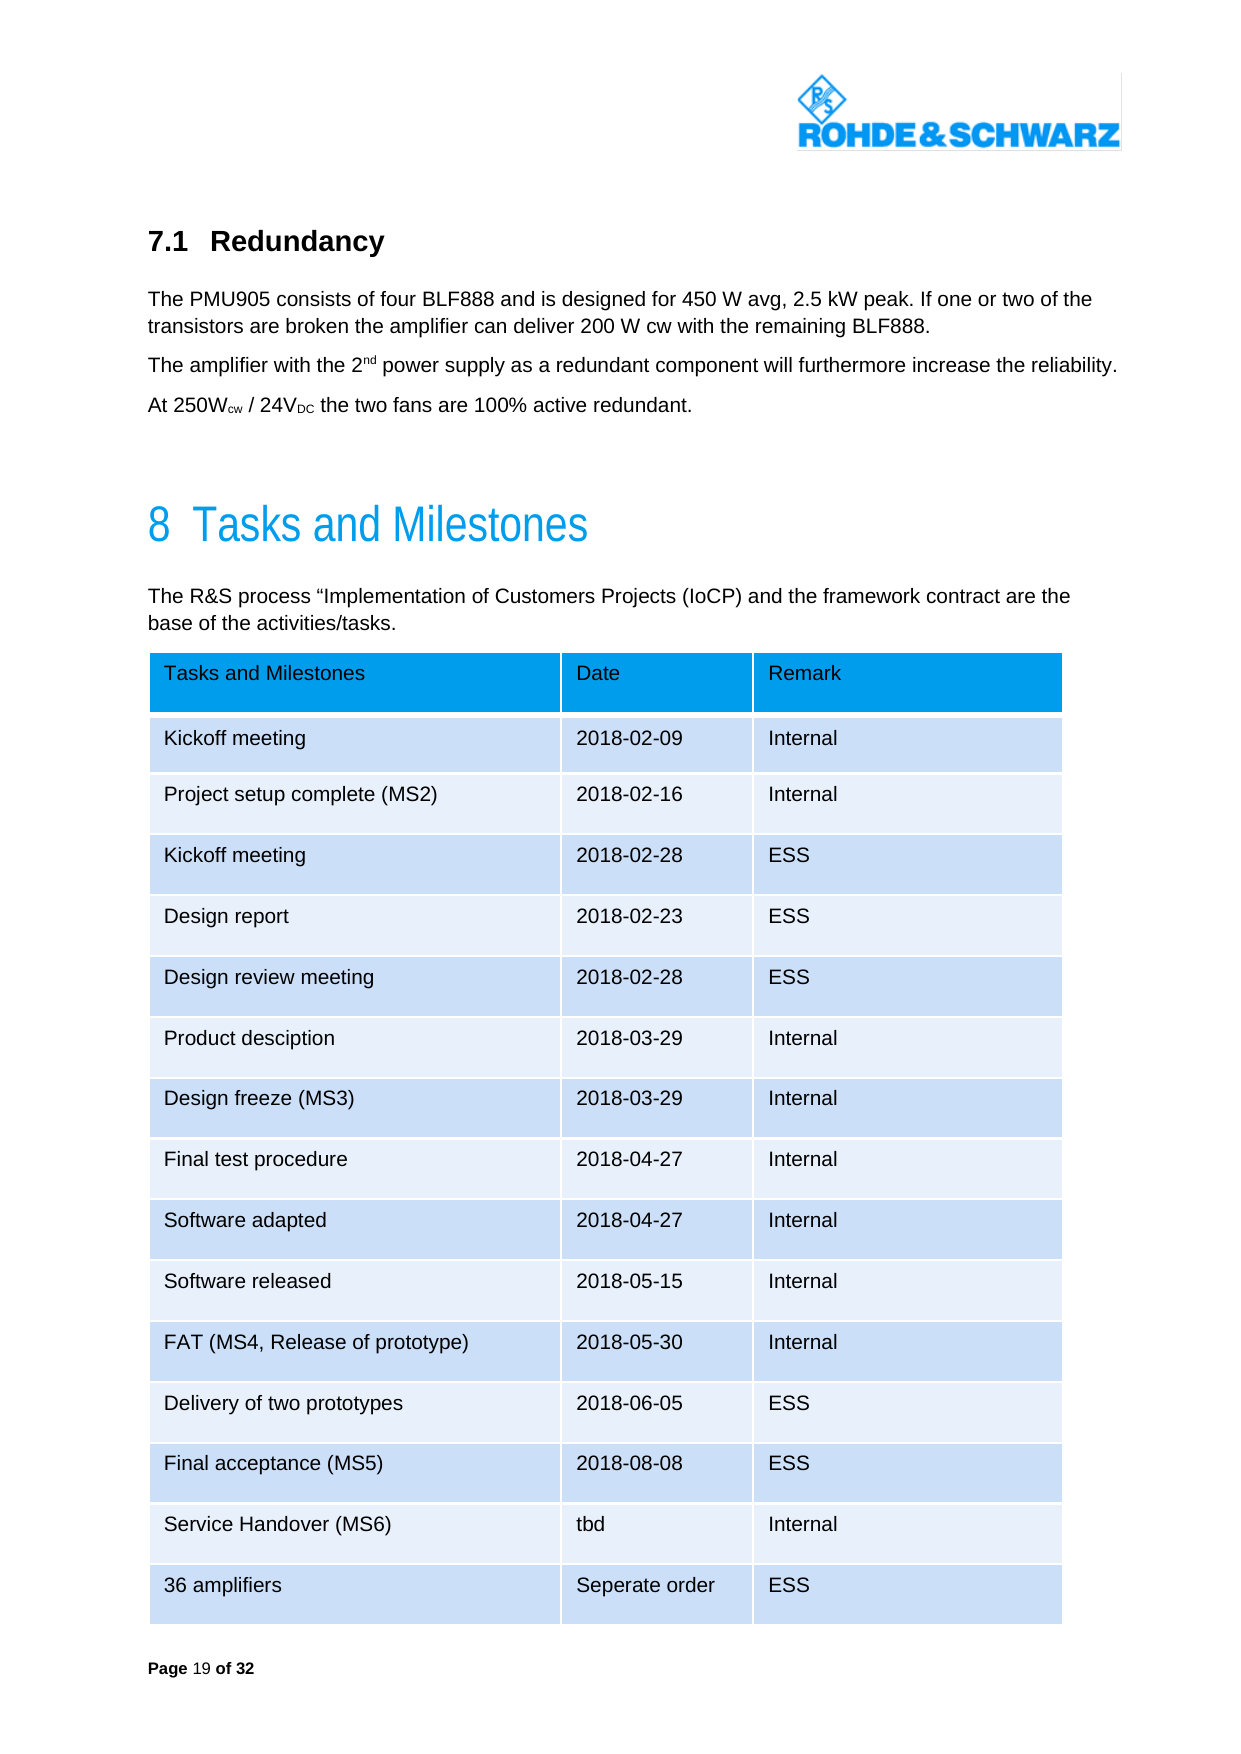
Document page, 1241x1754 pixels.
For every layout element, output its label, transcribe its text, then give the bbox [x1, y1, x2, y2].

table_cell 2018-04-27 [562, 1140, 752, 1198]
table_cell ESS [754, 1565, 1062, 1624]
subtitle Redundancy [148, 224, 1122, 257]
table_cell 2018-02-16 [562, 775, 752, 833]
table_cell Internal [754, 718, 1062, 772]
table_cell 2018-03-29 [562, 1018, 752, 1077]
table_cell Kickoff meeting [150, 835, 560, 894]
table_cell Internal [754, 1505, 1062, 1563]
table_cell 2018-02-28 [562, 835, 752, 894]
table_cell Software released [150, 1261, 560, 1320]
table_cell Internal [754, 1322, 1062, 1381]
table_cell Delivery of two prototypes [150, 1383, 560, 1442]
table_cell 2018-04-27 [562, 1200, 752, 1259]
table_header Remark [754, 653, 1062, 712]
table_cell Internal [754, 775, 1062, 833]
table_cell Internal [754, 1018, 1062, 1077]
table_cell Internal [754, 1200, 1062, 1259]
table_cell 36 amplifiers [150, 1565, 560, 1624]
picture [797, 73, 1123, 152]
text The R&S process “Implementation of Customers Projects (IoCP) and the framework contract are the base of the activities/tasks. [148, 584, 1122, 635]
table_cell 2018-06-05 [562, 1383, 752, 1442]
table_cell tbd [562, 1505, 752, 1563]
table_cell FAT (MS4, Release of prototype) [150, 1322, 560, 1381]
table_cell ESS [754, 957, 1062, 1016]
table_cell 2018-02-23 [562, 896, 752, 955]
text The PMU905 consists of four BLF888 and is designed for 450 W avg, 2.5 kW peak. If one or two of the transistors are broken the amplifier can deliver 200 W cw with the remaining BLF888. [148, 287, 1122, 337]
table_cell ESS [754, 1383, 1062, 1442]
table_cell Design report [150, 896, 560, 955]
table_header Tasks and Milestones [150, 653, 560, 712]
table_cell 2018-05-30 [562, 1322, 752, 1381]
table_cell 2018-05-15 [562, 1261, 752, 1320]
table_cell ESS [754, 1444, 1062, 1502]
table_cell 2018-08-08 [562, 1444, 752, 1502]
table_cell ESS [754, 896, 1062, 955]
subtitle Tasks and Milestones [148, 494, 1122, 552]
table_cell Internal [754, 1261, 1062, 1320]
table_cell ESS [754, 835, 1062, 894]
table_cell Kickoff meeting [150, 718, 560, 772]
table_cell 2018-03-29 [562, 1079, 752, 1137]
table_cell 2018-02-28 [562, 957, 752, 1016]
text The amplifier with the 2nd power supply as a redundant component will furthermore increase the reliability. [148, 353, 1122, 377]
table_cell Service Handover (MS6) [150, 1505, 560, 1563]
table_cell Software adapted [150, 1200, 560, 1259]
table_cell Product desciption [150, 1018, 560, 1077]
table_header Date [562, 653, 752, 712]
table_cell 2018-02-09 [562, 718, 752, 772]
table_cell Internal [754, 1079, 1062, 1137]
table_cell Design review meeting [150, 957, 560, 1016]
table_cell Final test procedure [150, 1140, 560, 1198]
table_cell Seperate order [562, 1565, 752, 1624]
table_cell Project setup complete (MS2) [150, 775, 560, 833]
table_cell Final acceptance (MS5) [150, 1444, 560, 1502]
text At 250Wcw / 24VDC the two fans are 100% active redundant. [148, 392, 1122, 416]
table_cell Internal [754, 1140, 1062, 1198]
table_cell Design freeze (MS3) [150, 1079, 560, 1137]
